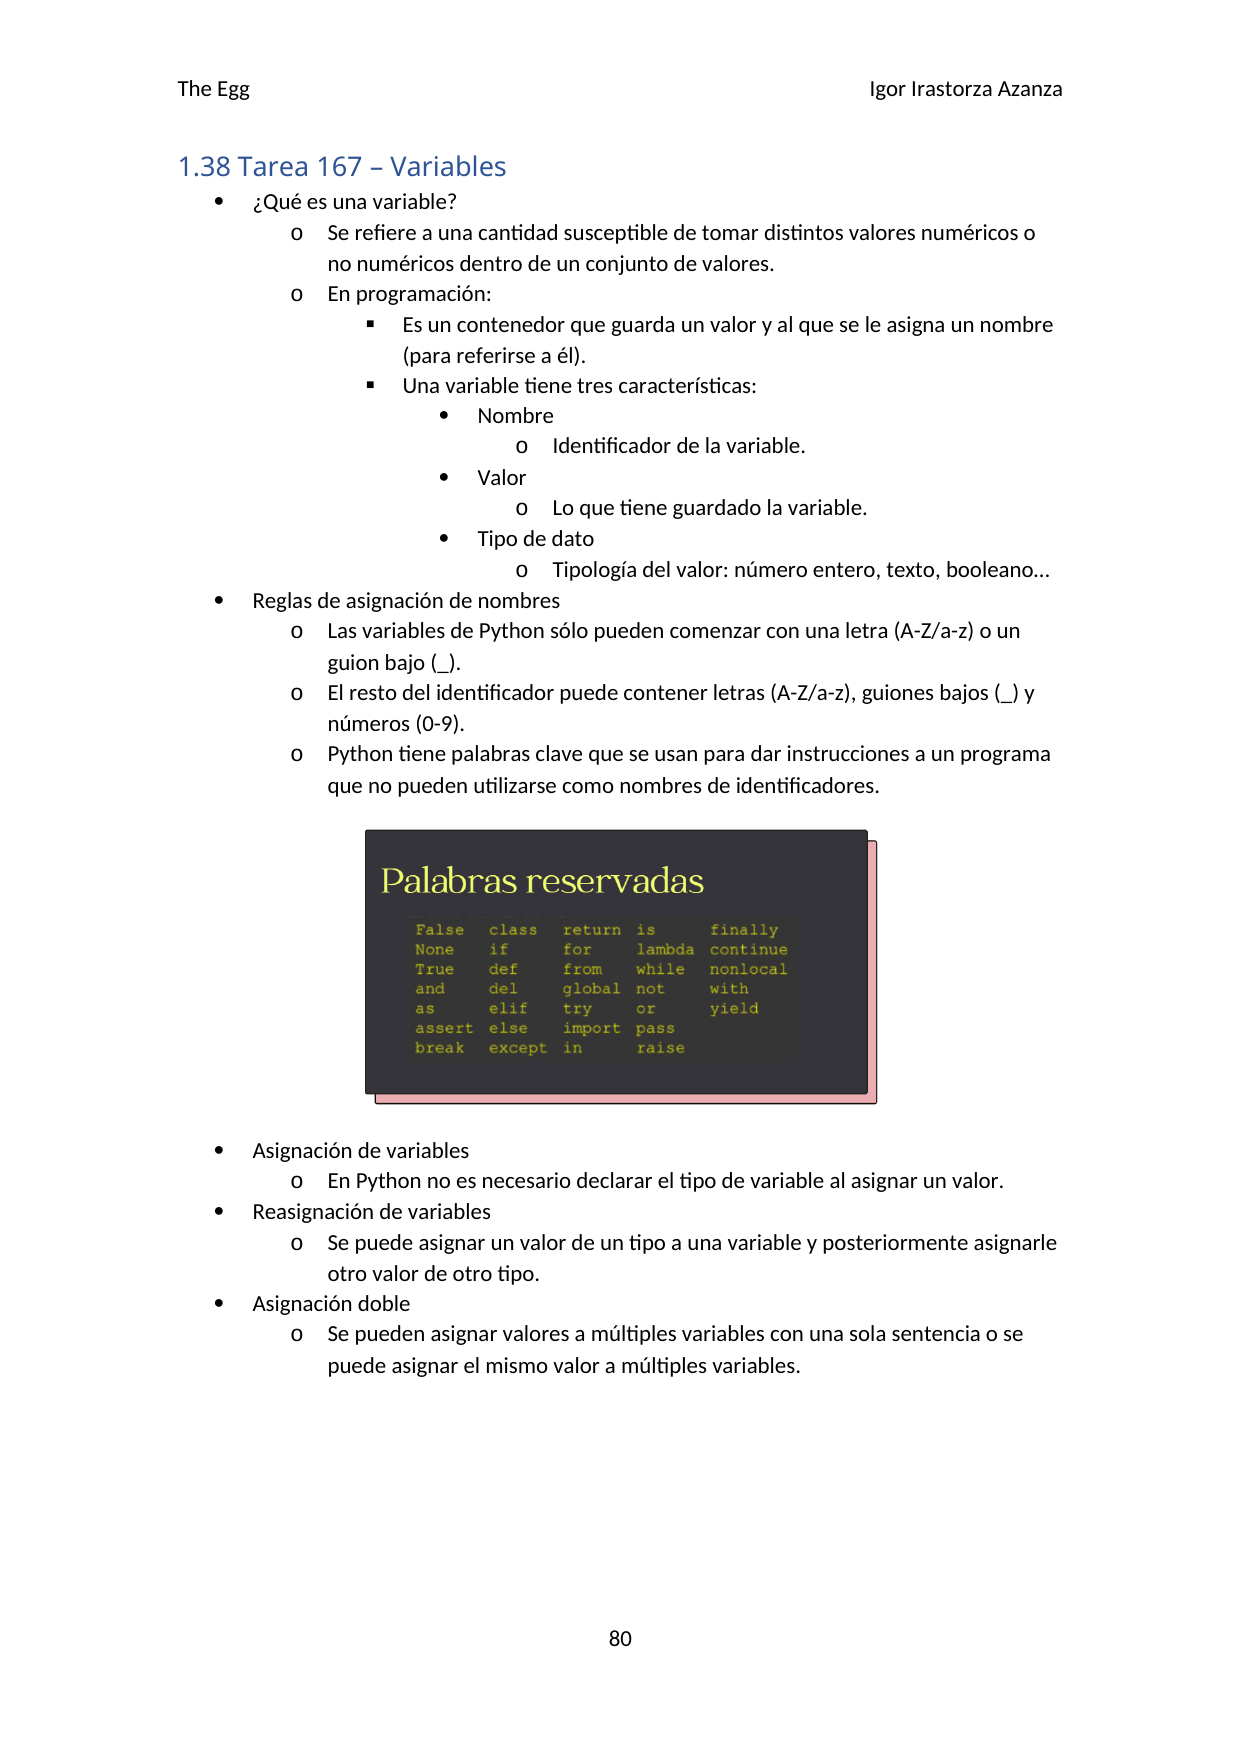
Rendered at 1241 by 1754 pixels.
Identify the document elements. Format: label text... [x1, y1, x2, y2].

list Se puede asignar un valor de un tipo a una variable y posteriormente asignarle otro valor de otro tipo. [290, 1228, 1063, 1287]
list Es un contenedor que guarda un valor y al que se le asigna un nombre (para referirse a él). [365, 311, 1063, 369]
list El resto del identificador puede contener letras (A-Z/a-z), guiones bajos (_) y números (0-9). [290, 678, 1063, 737]
list Lo que tiene guardado la variable. [515, 493, 1063, 522]
list Asignación doble [215, 1289, 1063, 1317]
list Valor [440, 463, 1063, 491]
list ¿Qué es una variable? [215, 187, 1063, 215]
list Reglas de asignación de nombres [215, 586, 1063, 614]
list Nombre [440, 401, 1063, 429]
list En programación: [290, 279, 1063, 308]
picture [349, 817, 891, 1117]
subtitle Tarea 167 – Variables [177, 148, 1063, 184]
list Reasignación de variables [215, 1197, 1063, 1225]
list En Python no es necesario declarar el tipo de variable al asignar un valor. [290, 1166, 1063, 1195]
list Una variable tiene tres características: [365, 371, 1063, 399]
list Se pueden asignar valores a múltiples variables con una sola sentencia o se puede asignar el mismo valor a múltiples variables. [290, 1319, 1063, 1379]
list Tipología del valor: número entero, texto, booleano… [515, 555, 1063, 584]
list Las variables de Python sólo pueden comenzar con una letra (A-Z/a-z) o un guion bajo (_). [290, 616, 1063, 676]
list Se refiere a una cantidad susceptible de tomar distintos valores numéricos o no numéricos dentro de un conjunto de valores. [290, 218, 1063, 277]
list Asignación de variables [215, 1136, 1063, 1164]
list Tipo de dato [440, 524, 1063, 553]
list Python tiene palabras clave que se usan para dar instrucciones a un programa que no pueden utilizarse como nombres de identificadores. [290, 739, 1063, 799]
list Identificador de la variable. [515, 431, 1063, 461]
